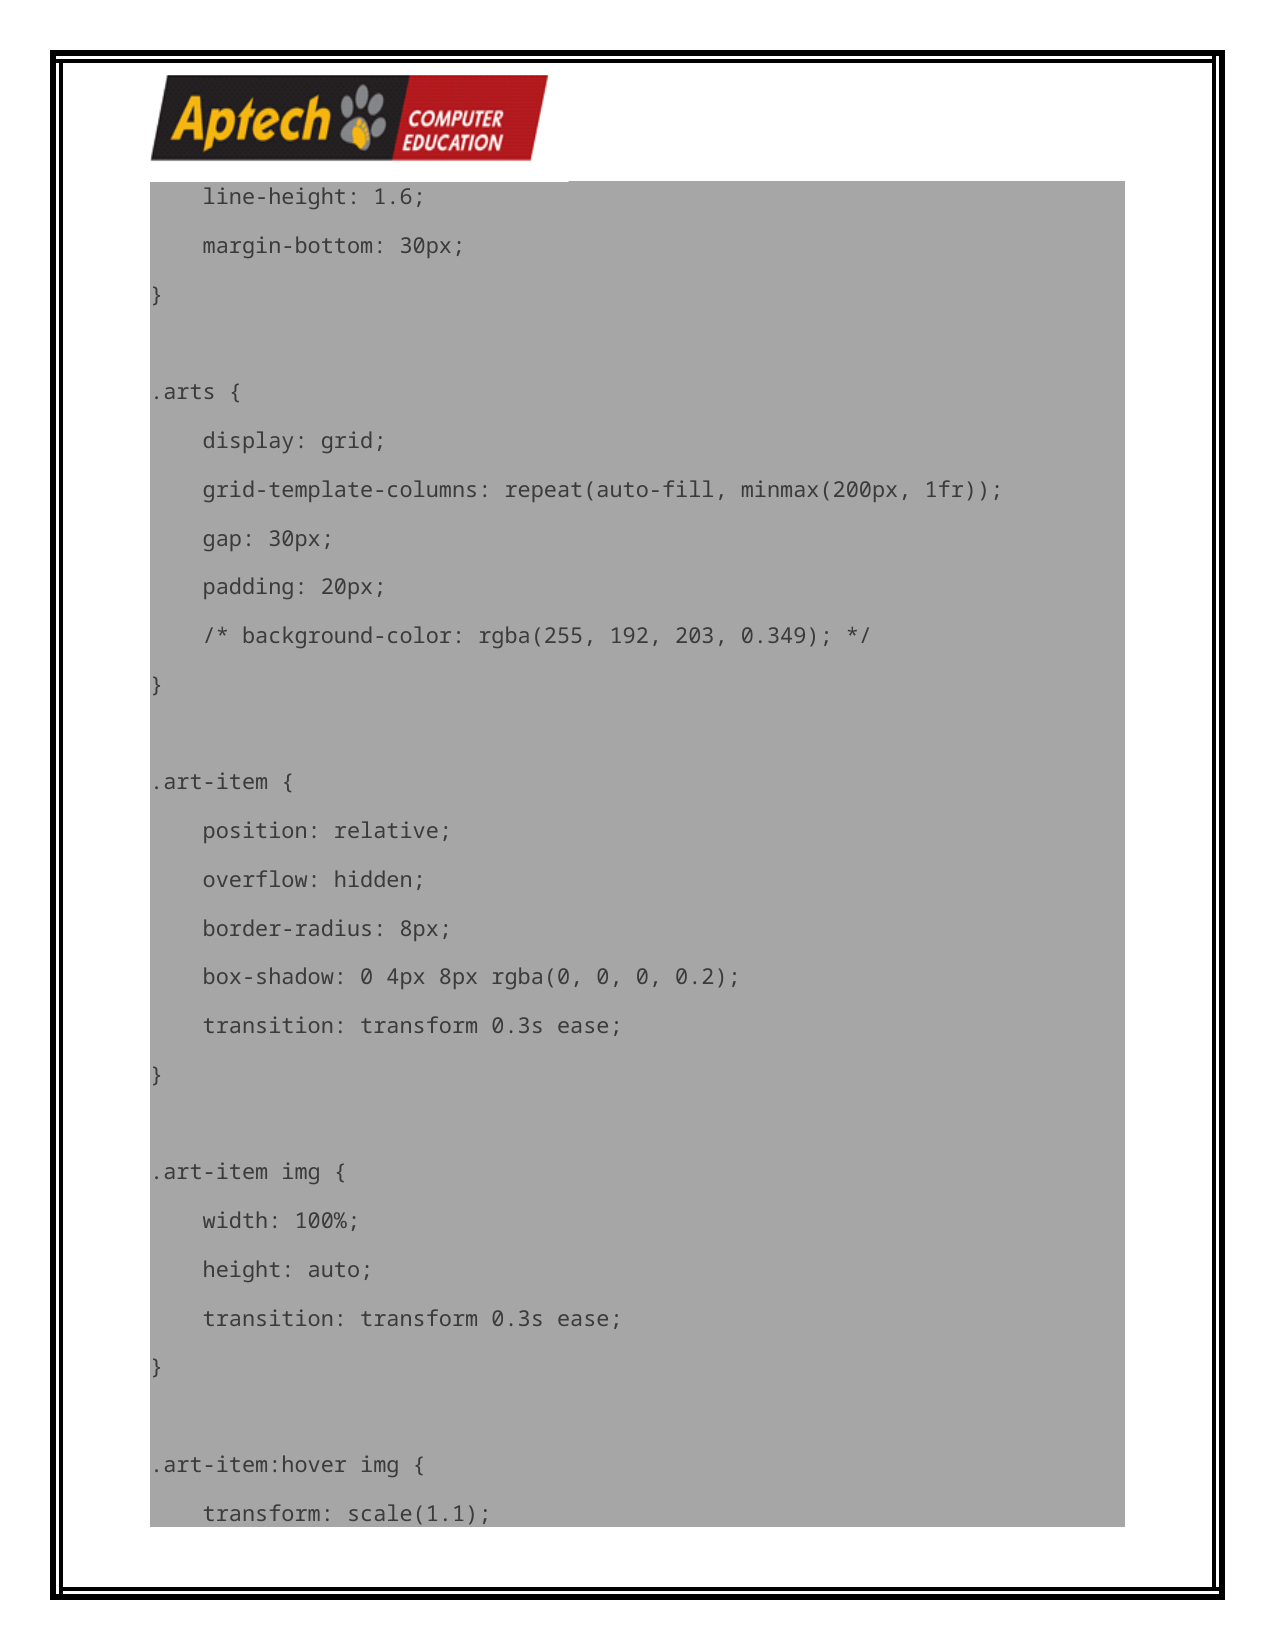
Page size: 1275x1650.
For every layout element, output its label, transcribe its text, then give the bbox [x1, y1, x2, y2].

picture [150, 75, 569, 182]
text grid-template-columns: repeat(auto-fill, minmax(200px, 1fr)); [150, 474, 1125, 503]
text transition: transform 0.3s ease; [150, 1302, 1125, 1332]
text gap: 30px; [150, 522, 1125, 552]
text .art-item { [150, 766, 1125, 796]
text overflow: hidden; [150, 864, 1125, 893]
text display: grid; [150, 425, 1125, 455]
text height: auto; [150, 1254, 1125, 1283]
text .arts { [150, 376, 1125, 406]
text width: 100%; [150, 1205, 1125, 1235]
text position: relative; [150, 815, 1125, 845]
text } [150, 669, 1125, 698]
text transition: transform 0.3s ease; [150, 1010, 1125, 1040]
text border-radius: 8px; [150, 912, 1125, 942]
text } [150, 279, 1125, 308]
text } [150, 1059, 1125, 1088]
text margin-bottom: 30px; [150, 230, 1125, 260]
text box-shadow: 0 4px 8px rgba(0, 0, 0, 0.2); [150, 961, 1125, 991]
text /* background-color: rgba(255, 192, 203, 0.349); */ [150, 620, 1125, 650]
text line-height: 1.6; [150, 181, 1125, 211]
text } [150, 1351, 1125, 1381]
text padding: 20px; [150, 571, 1125, 601]
text transform: scale(1.1); [150, 1497, 1125, 1527]
text .art-item:hover img { [150, 1449, 1125, 1478]
text .art-item img { [150, 1156, 1125, 1186]
